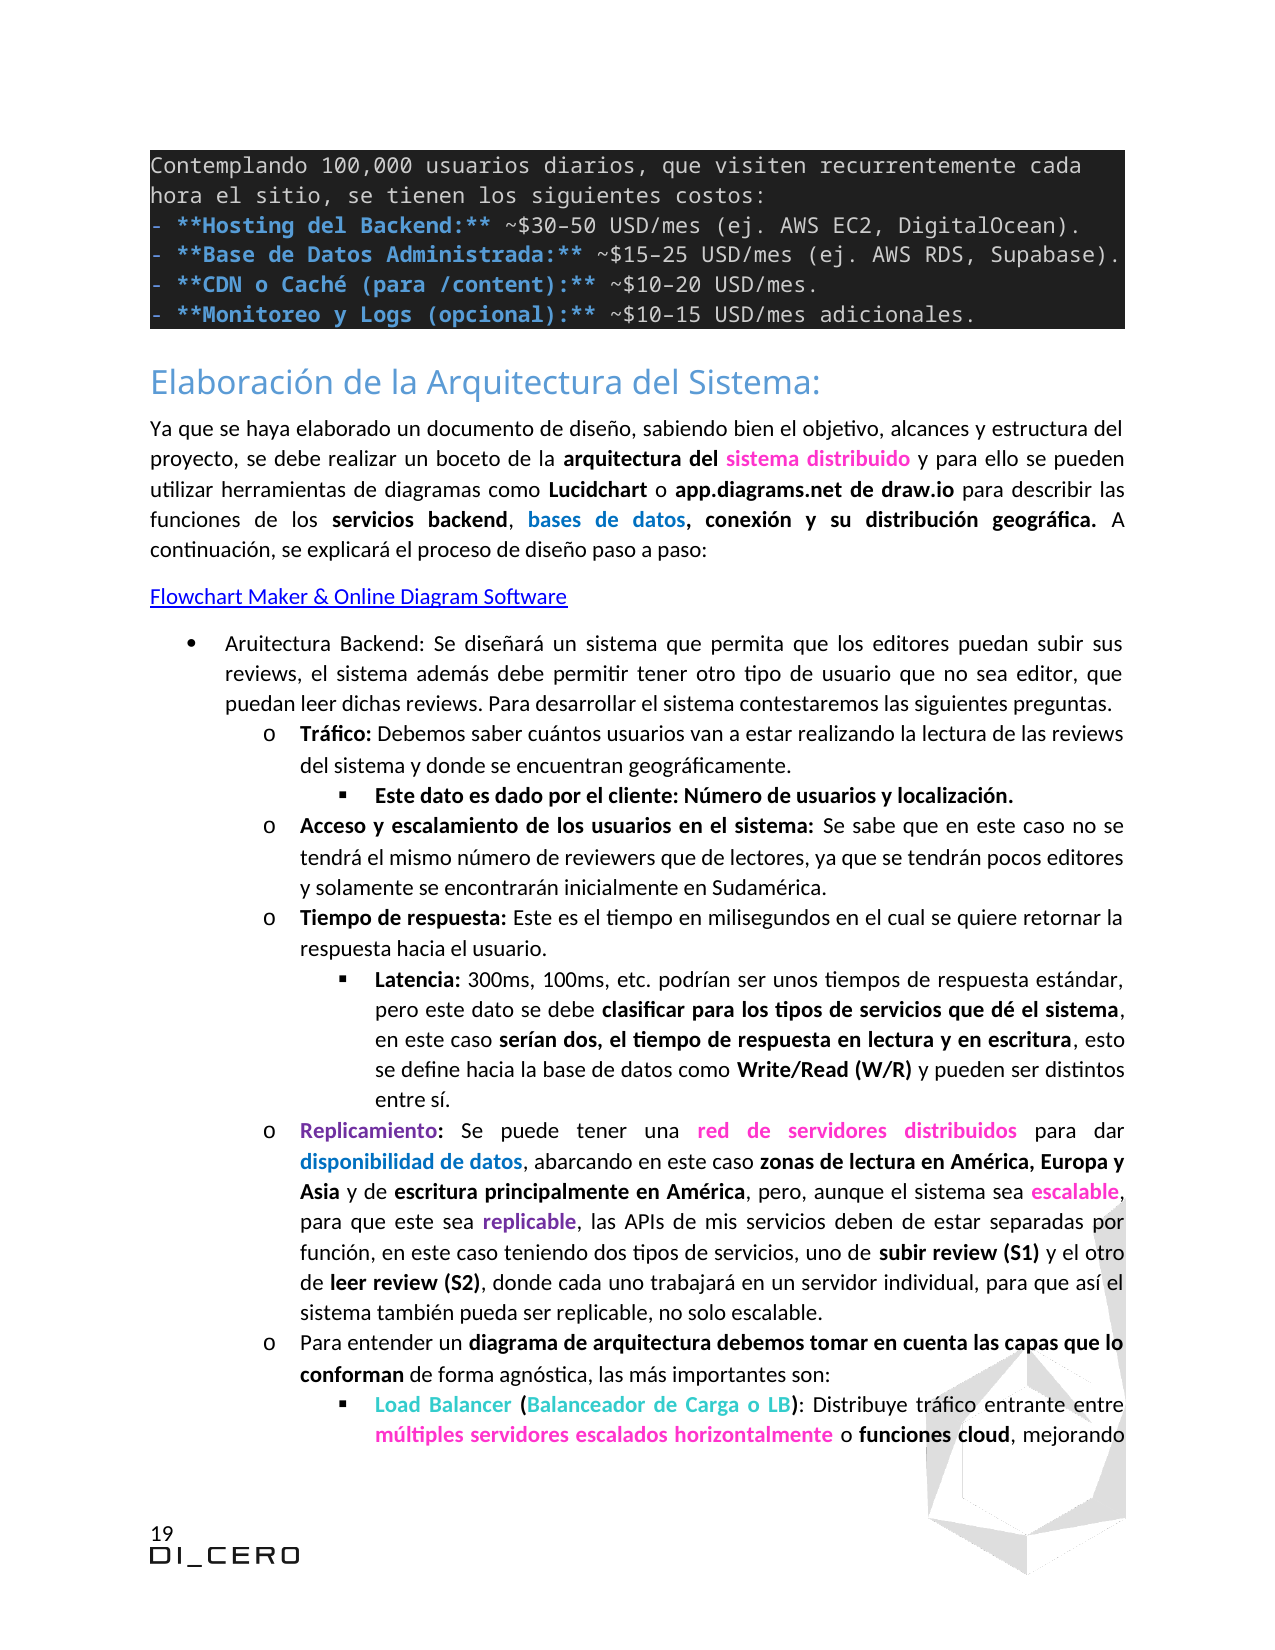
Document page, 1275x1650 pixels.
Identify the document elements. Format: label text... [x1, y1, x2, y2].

list Para entender un diagrama de arquitectura debemos tomar en cuenta las capas que lo conforman de forma agnóstica, las más importantes son: [262, 1328, 1125, 1388]
list Tiempo de respuesta: Este es el tiempo en milisegundos en el cual se quiere retornar la respuesta hacia el usuario. [262, 903, 1125, 962]
picture [925, 1198, 1126, 1575]
subtitle Elaboración de la Arquitectura del Sistema: [150, 359, 1125, 404]
text - **Base de Datos Administrada:** ~$15–25 USD/mes (ej. AWS RDS, Supabase). [150, 239, 1125, 269]
list Este dato es dado por el cliente: Número de usuarios y localización. [337, 781, 1125, 809]
text - **Hosting del Backend:** ~$30–50 USD/mes (ej. AWS EC2, DigitalOcean). [150, 209, 1125, 239]
text Flowchart Maker & Online Diagram Software [150, 582, 1125, 610]
text - **CDN o Caché (para /content):** ~$10–20 USD/mes. [150, 269, 1125, 299]
text - **Monitoreo y Logs (opcional):** ~$10–15 USD/mes adicionales. [150, 299, 1125, 329]
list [337, 1390, 1125, 1448]
list Replicamiento: Se puede tener una red de servidores distribuidos para dar disponibilidad de datos, abarcando en este caso zonas de lectura en América, Europa y Asia y de escritura principalmente en América, pero, aunque el sistema sea escalable, para que este sea replicable, las APIs de mis servicios deben de estar separadas por función, en este caso teniendo dos tipos de servicios, uno de subir review (S1) y el otro de leer review (S2), donde cada uno trabajará en un servidor individual, para que así el sistema también pueda ser replicable, no solo escalable. [262, 1116, 1125, 1326]
picture [150, 1547, 299, 1567]
text Contemplando 100,000 usuarios diarios, que visiten recurrentemente cada hora el sitio, se tienen los siguientes costos: [150, 150, 1125, 209]
list Aruitectura Backend: Se diseñará un sistema que permita que los editores puedan subir sus reviews, el sistema además debe permitir tener otro tipo de usuario que no sea editor, que puedan leer dichas reviews. Para desarrollar el sistema contestaremos las siguientes preguntas. [187, 629, 1125, 717]
list Tráfico: Debemos saber cuántos usuarios van a estar realizando la lectura de las reviews del sistema y donde se encuentran geográficamente. [262, 719, 1125, 779]
list Latencia: 300ms, 100ms, etc. podrían ser unos tiempos de respuesta estándar, pero este dato se debe clasificar para los tipos de servicios que dé el sistema, en este caso serían dos, el tiempo de respuesta en lectura y en escritura, esto se define hacia la base de datos como Write/Read (W/R) y pueden ser distintos entre sí. [337, 965, 1125, 1113]
list Acceso y escalamiento de los usuarios en el sistema: Se sabe que en este caso no se tendrá el mismo número de reviewers que de lectores, ya que se tendrán pocos editores y solamente se encontrarán inicialmente en Sudamérica. [262, 811, 1125, 901]
text Ya que se haya elaborado un documento de diseño, sabiendo bien el objetivo, alcances y estructura del proyecto, se debe realizar un boceto de la arquitectura del sistema distribuido y para ello se pueden utilizar herramientas de diagramas como Lucidchart o app.diagrams.net de draw.io para describir las funciones de los servicios backend, bases de datos, conexión y su distribución geográfica. A continuación, se explicará el proceso de diseño paso a paso: [150, 414, 1125, 563]
